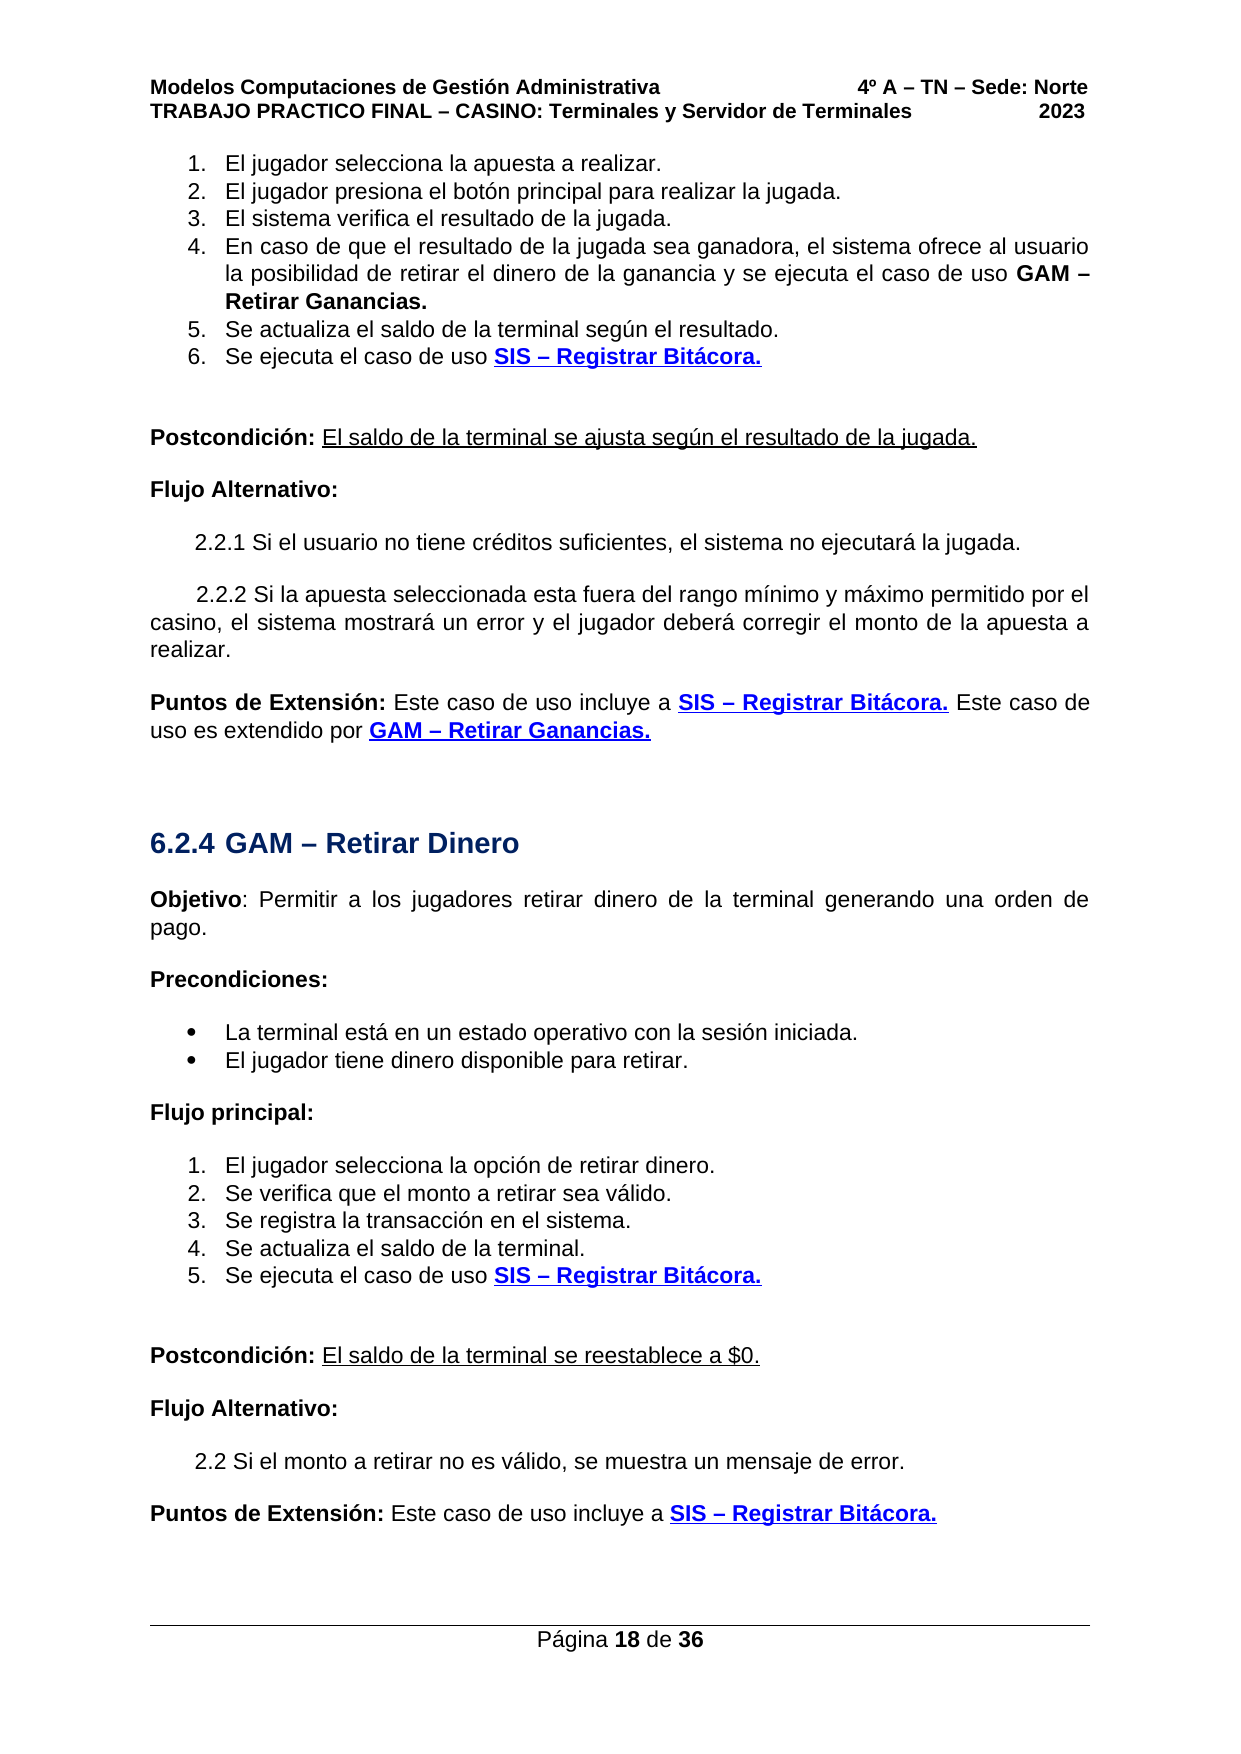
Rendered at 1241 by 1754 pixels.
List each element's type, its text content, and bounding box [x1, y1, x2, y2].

text Flujo principal: [150, 1099, 1090, 1126]
text Flujo Alternativo: [150, 476, 1090, 502]
text Precondiciones: [150, 966, 1090, 993]
list El jugador selecciona la opción de retirar dinero. [187, 1152, 1090, 1178]
list El sistema verifica el resultado de la jugada. [187, 205, 1090, 232]
text Flujo Alternativo: [150, 1395, 1090, 1421]
list Se registra la transacción en el sistema. [187, 1207, 1090, 1233]
text Puntos de Extensión: Este caso de uso incluye a SIS – Registrar Bitácora. [150, 1500, 1090, 1527]
list La terminal está en un estado operativo con la sesión iniciada. [187, 1019, 1090, 1045]
list Se verifica que el monto a retirar sea válido. [187, 1179, 1090, 1206]
list El jugador selecciona la apuesta a realizar. [187, 150, 1090, 176]
text 2.2.1 Si el usuario no tiene créditos suficientes, el sistema no ejecutará la jugada. [150, 529, 1090, 555]
text Puntos de Extensión: Este caso de uso incluye a SIS – Registrar Bitácora. Este caso de uso es extendido por GAM – Retirar Ganancias. [150, 689, 1090, 743]
list El jugador presiona el botón principal para realizar la jugada. [187, 178, 1090, 204]
list En caso de que el resultado de la jugada sea ganadora, el sistema ofrece al usuario la posibilidad de retirar el dinero de la ganancia y se ejecuta el caso de uso GAM – Retirar Ganancias. [187, 233, 1090, 314]
list El jugador tiene dinero disponible para retirar. [187, 1047, 1090, 1073]
text Postcondición: El saldo de la terminal se reestablece a $0. [150, 1342, 1090, 1369]
list Se ejecuta el caso de uso SIS – Registrar Bitácora. [187, 1262, 1090, 1289]
text 2.2 Si el monto a retirar no es válido, se muestra un mensaje de error. [150, 1448, 1090, 1474]
list Se actualiza el saldo de la terminal según el resultado. [187, 316, 1090, 342]
text 2.2.2 Si la apuesta seleccionada esta fuera del rango mínimo y máximo permitido por el casino, el sistema mostrará un error y el jugador deberá corregir el monto de la apuesta a realizar. [150, 581, 1090, 663]
subtitle GAM – Retirar Dinero [150, 826, 1090, 859]
list Se actualiza el saldo de la terminal. [187, 1235, 1090, 1261]
text Objetivo: Permitir a los jugadores retirar dinero de la terminal generando una orden de pago. [150, 886, 1090, 940]
text Postcondición: El saldo de la terminal se ajusta según el resultado de la jugada. [150, 423, 1090, 450]
list Se ejecuta el caso de uso SIS – Registrar Bitácora. [187, 343, 1090, 369]
